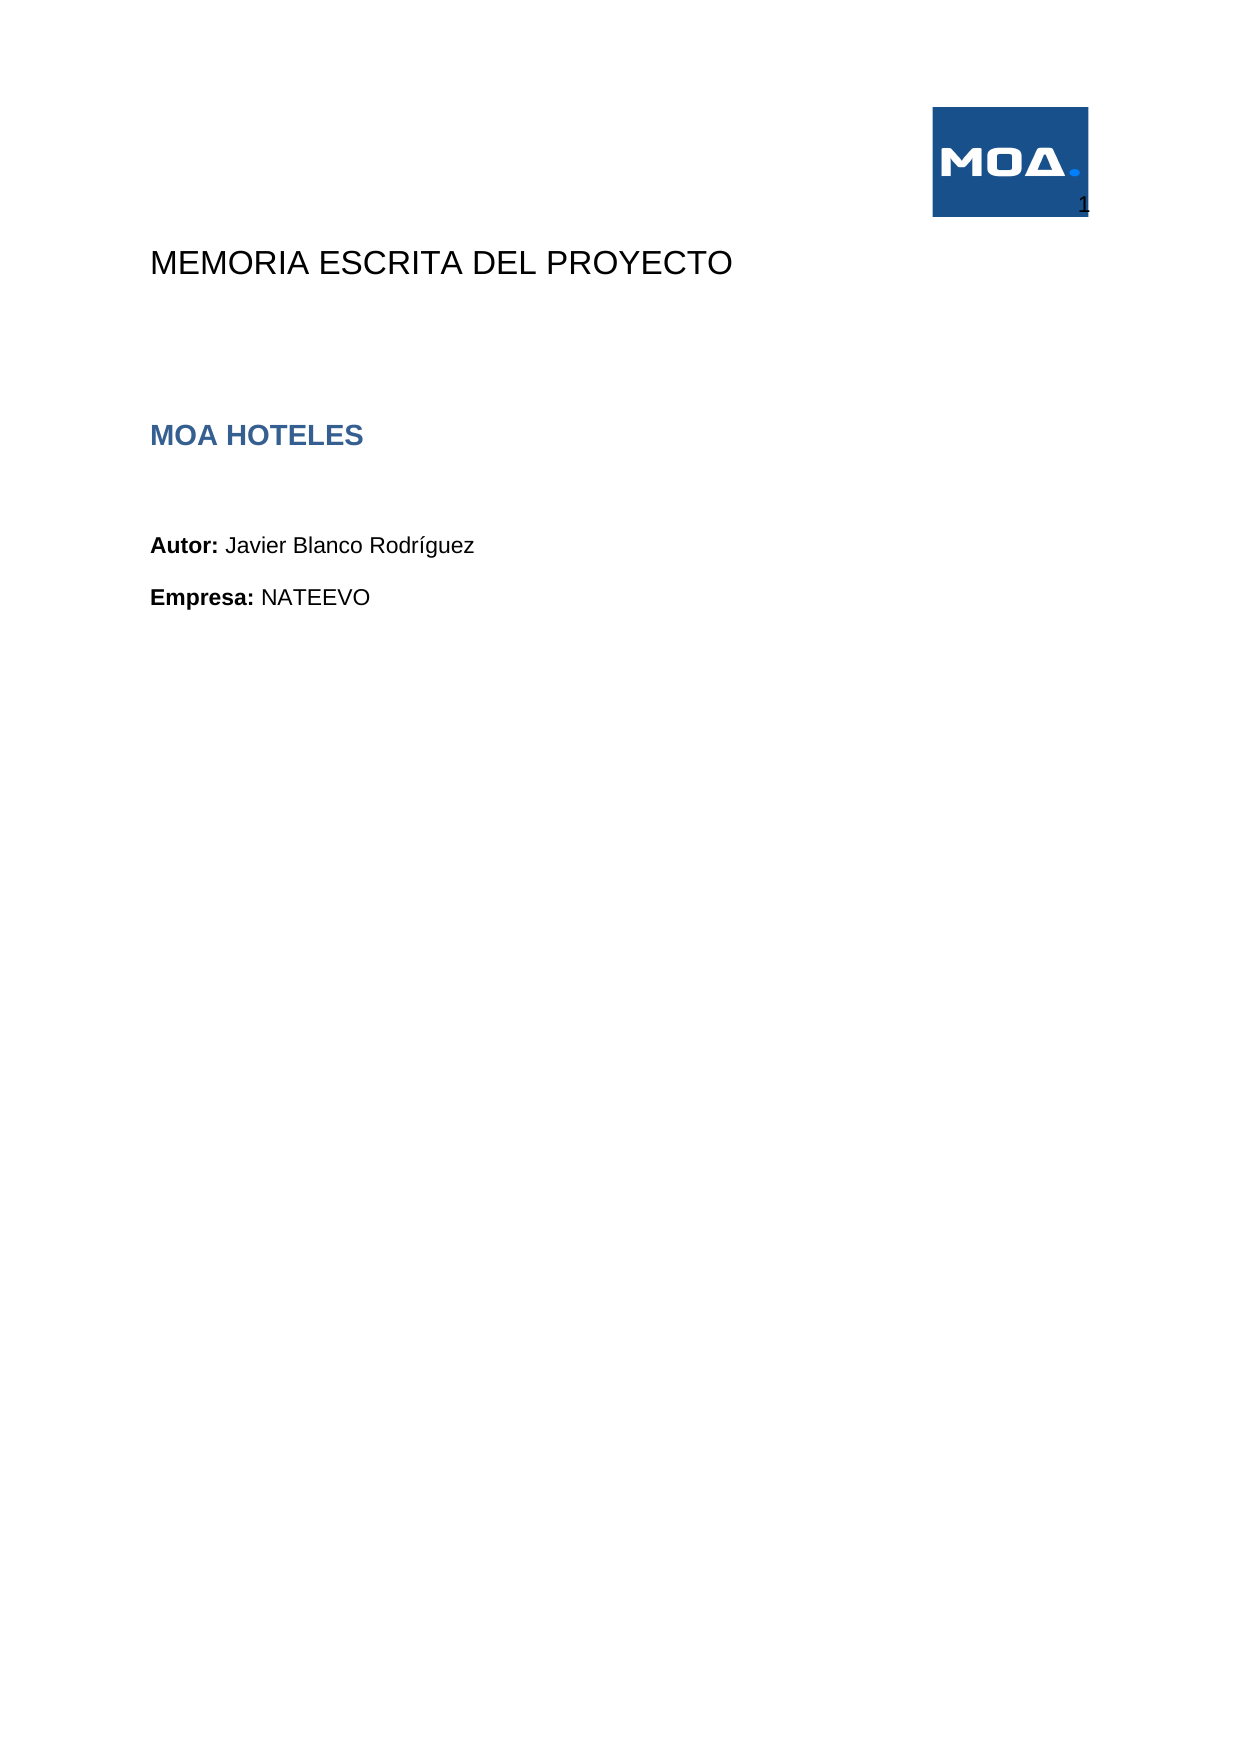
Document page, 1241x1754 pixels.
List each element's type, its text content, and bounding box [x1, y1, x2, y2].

picture [932, 107, 1089, 217]
text MEMORIA ESCRITA DEL PROYECTO [150, 243, 1090, 282]
text MOA HOTELES [150, 417, 1090, 451]
text Empresa: NATEEVO [150, 584, 1090, 611]
text Autor: Javier Blanco Rodríguez [150, 532, 1090, 559]
